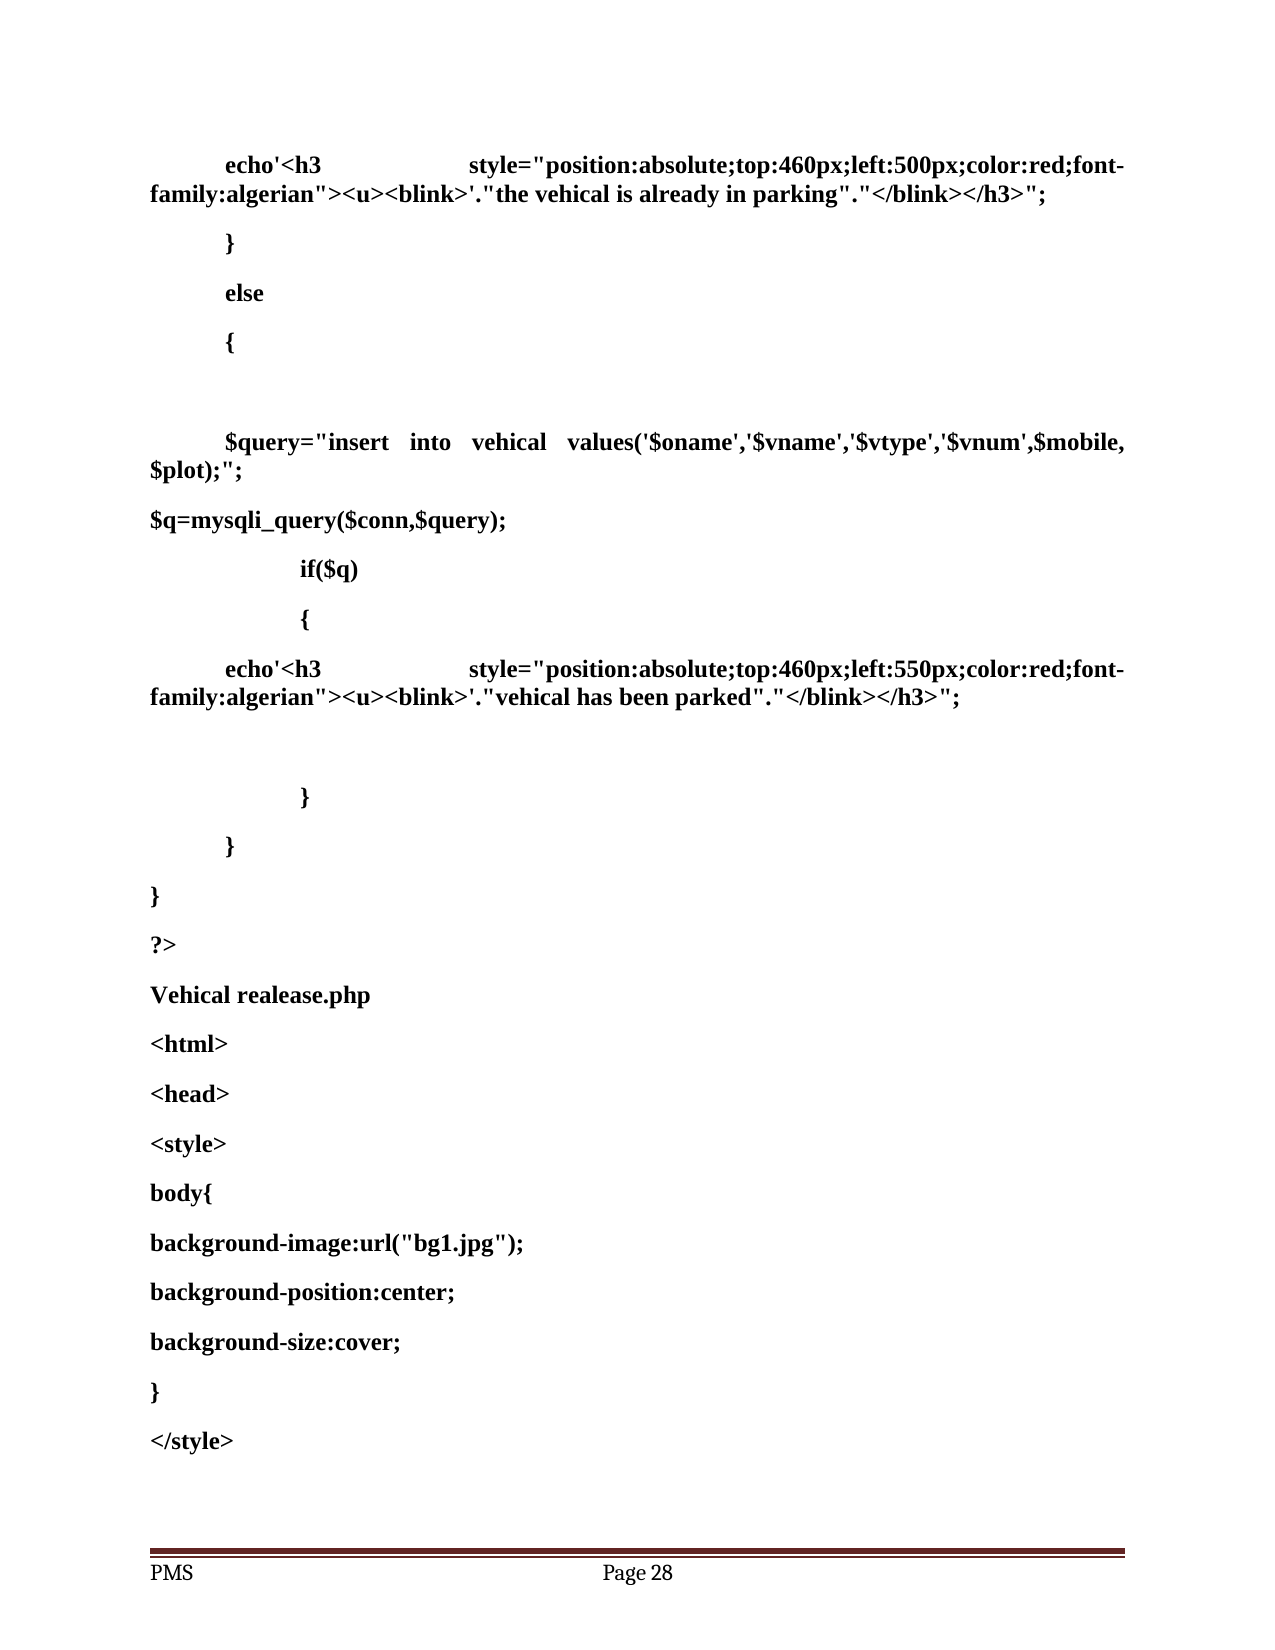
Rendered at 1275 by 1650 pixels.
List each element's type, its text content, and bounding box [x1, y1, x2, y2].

text else [150, 278, 1125, 307]
text background-size:cover; [150, 1327, 1125, 1356]
text <html> [150, 1029, 1125, 1058]
text ?> [150, 930, 1125, 959]
text background-position:center; [150, 1277, 1125, 1306]
text } [150, 228, 1125, 257]
text background-image:url("bg1.jpg"); [150, 1228, 1125, 1257]
text $q=mysqli_query($conn,$query); [150, 505, 1125, 534]
text } [150, 782, 1125, 810]
text } [150, 881, 1125, 909]
text <style> [150, 1129, 1125, 1157]
text } [150, 831, 1125, 860]
text echo'<h3 style="position:absolute;top:460px;left:550px;color:red;font-family:algerian"><u><blink>'."vehical has been parked"."</blink></h3>"; [150, 654, 1125, 711]
text { [150, 327, 1125, 356]
text </style> [150, 1426, 1125, 1455]
text <head> [150, 1079, 1125, 1108]
text $query="insert into vehical values('$oname','$vname','$vtype','$vnum',$mobile,$plot);"; [150, 427, 1125, 484]
text if($q) [150, 554, 1125, 583]
text body{ [150, 1178, 1125, 1207]
text { [150, 604, 1125, 633]
text } [150, 1377, 1125, 1405]
text Vehical realease.php [150, 980, 1125, 1009]
text echo'<h3 style="position:absolute;top:460px;left:500px;color:red;font-family:algerian"><u><blink>'."the vehical is already in parking"."</blink></h3>"; [150, 150, 1125, 207]
